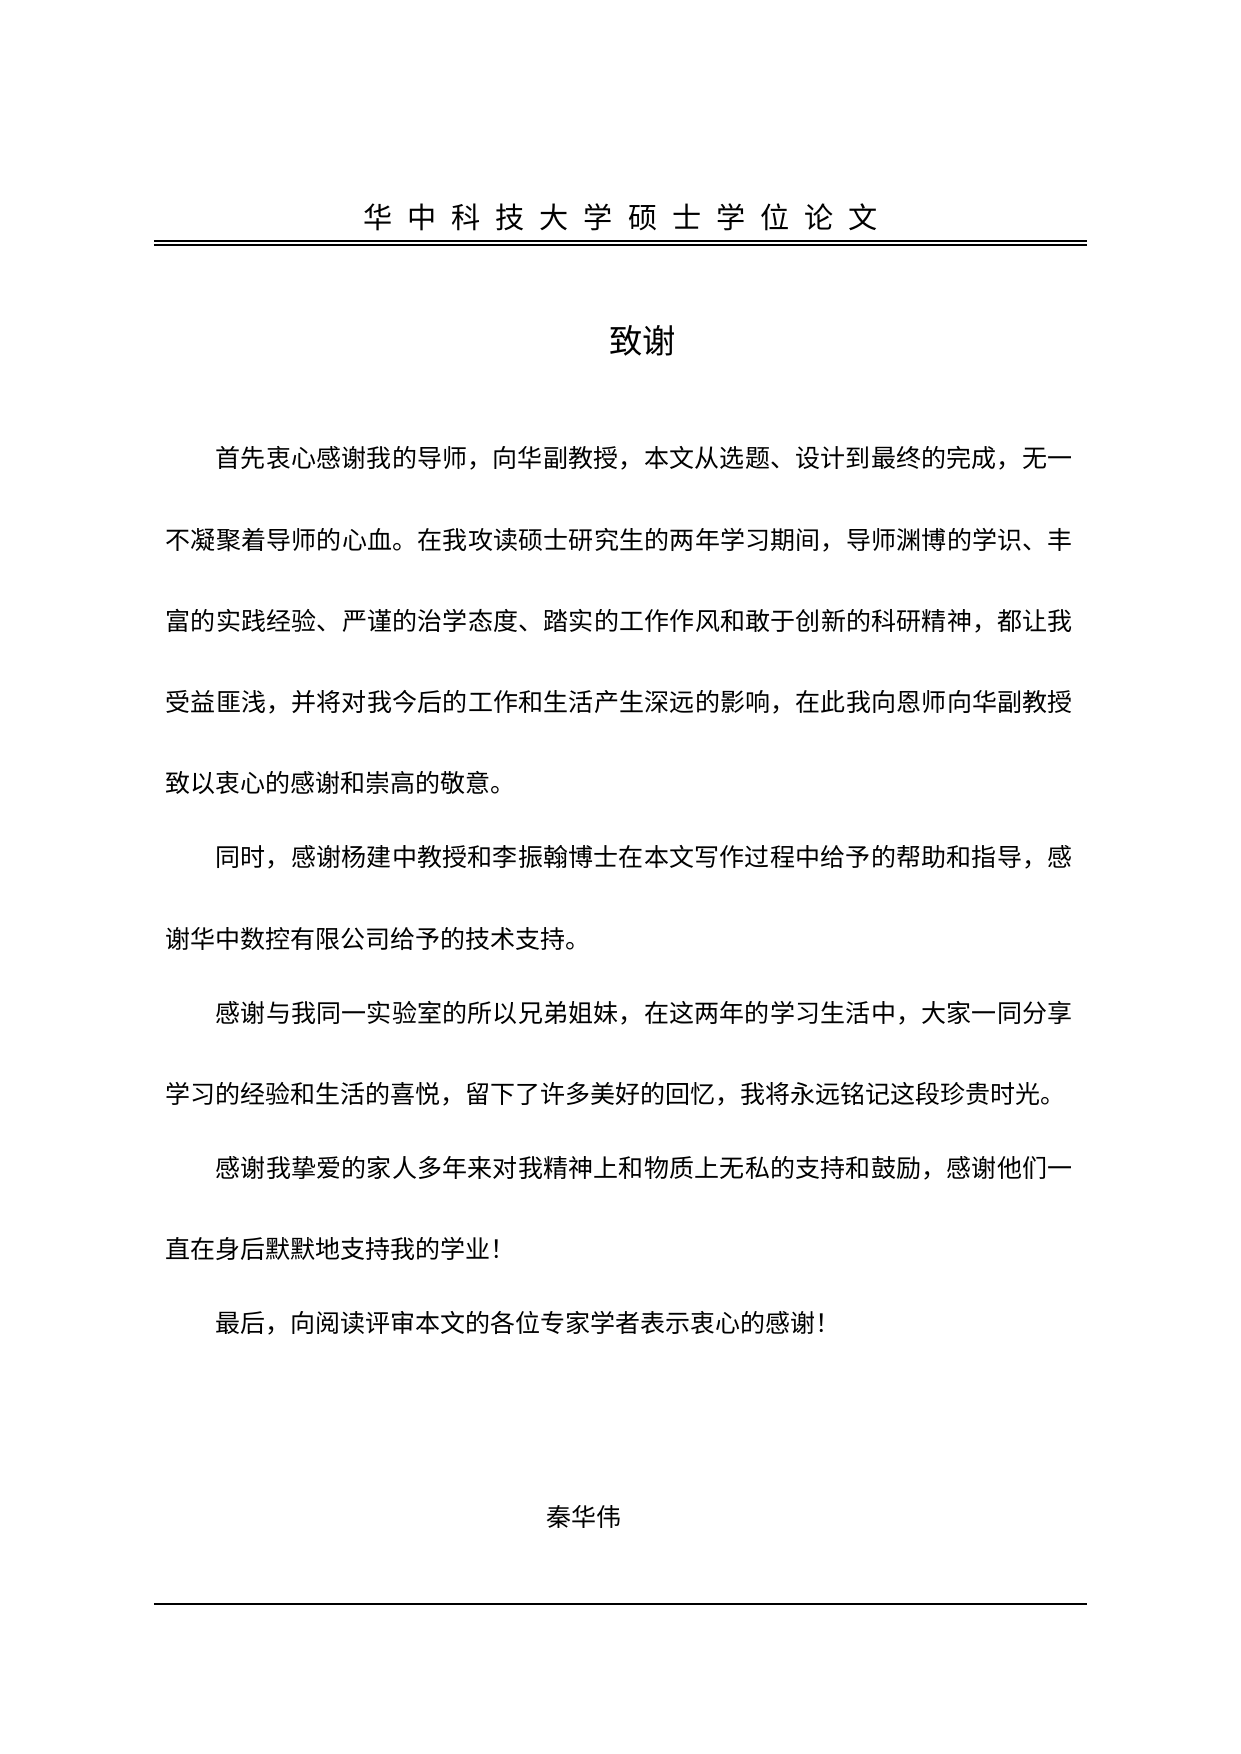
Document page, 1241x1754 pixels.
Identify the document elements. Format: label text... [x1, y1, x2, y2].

text 同时，感谢杨建中教授和李振翰博士在本文写作过程中给予的帮助和指导，感谢华中数控有限公司给予的技术支持。 [165, 823, 1075, 970]
text 感谢与我同一实验室的所以兄弟姐妹，在这两年的学习生活中，大家一同分享学习的经验和生活的喜悦，留下了许多美好的回忆，我将永远铭记这段珍贵时光。 [165, 979, 1075, 1125]
text 首先衷心感谢我的导师，向华副教授，本文从选题、设计到最终的完成，无一不凝聚着导师的心血。在我攻读硕士研究生的两年学习期间，导师渊博的学识、丰富的实践经验、严谨的治学态度、踏实的工作作风和敢于创新的科研精神，都让我受益匪浅，并将对我今后的工作和生活产生深远的影响，在此我向恩师向华副教授致以衷心的感谢和崇高的敬意。 [165, 424, 1075, 814]
text 秦华伟 [165, 1483, 1075, 1548]
text 最后，向阅读评审本文的各位专家学者表示衷心的感谢！ [165, 1289, 1075, 1354]
subtitle 致谢 [210, 315, 1075, 363]
text 感谢我挚爱的家人多年来对我精神上和物质上无私的支持和鼓励，感谢他们一直在身后默默地支持我的学业！ [165, 1134, 1075, 1280]
